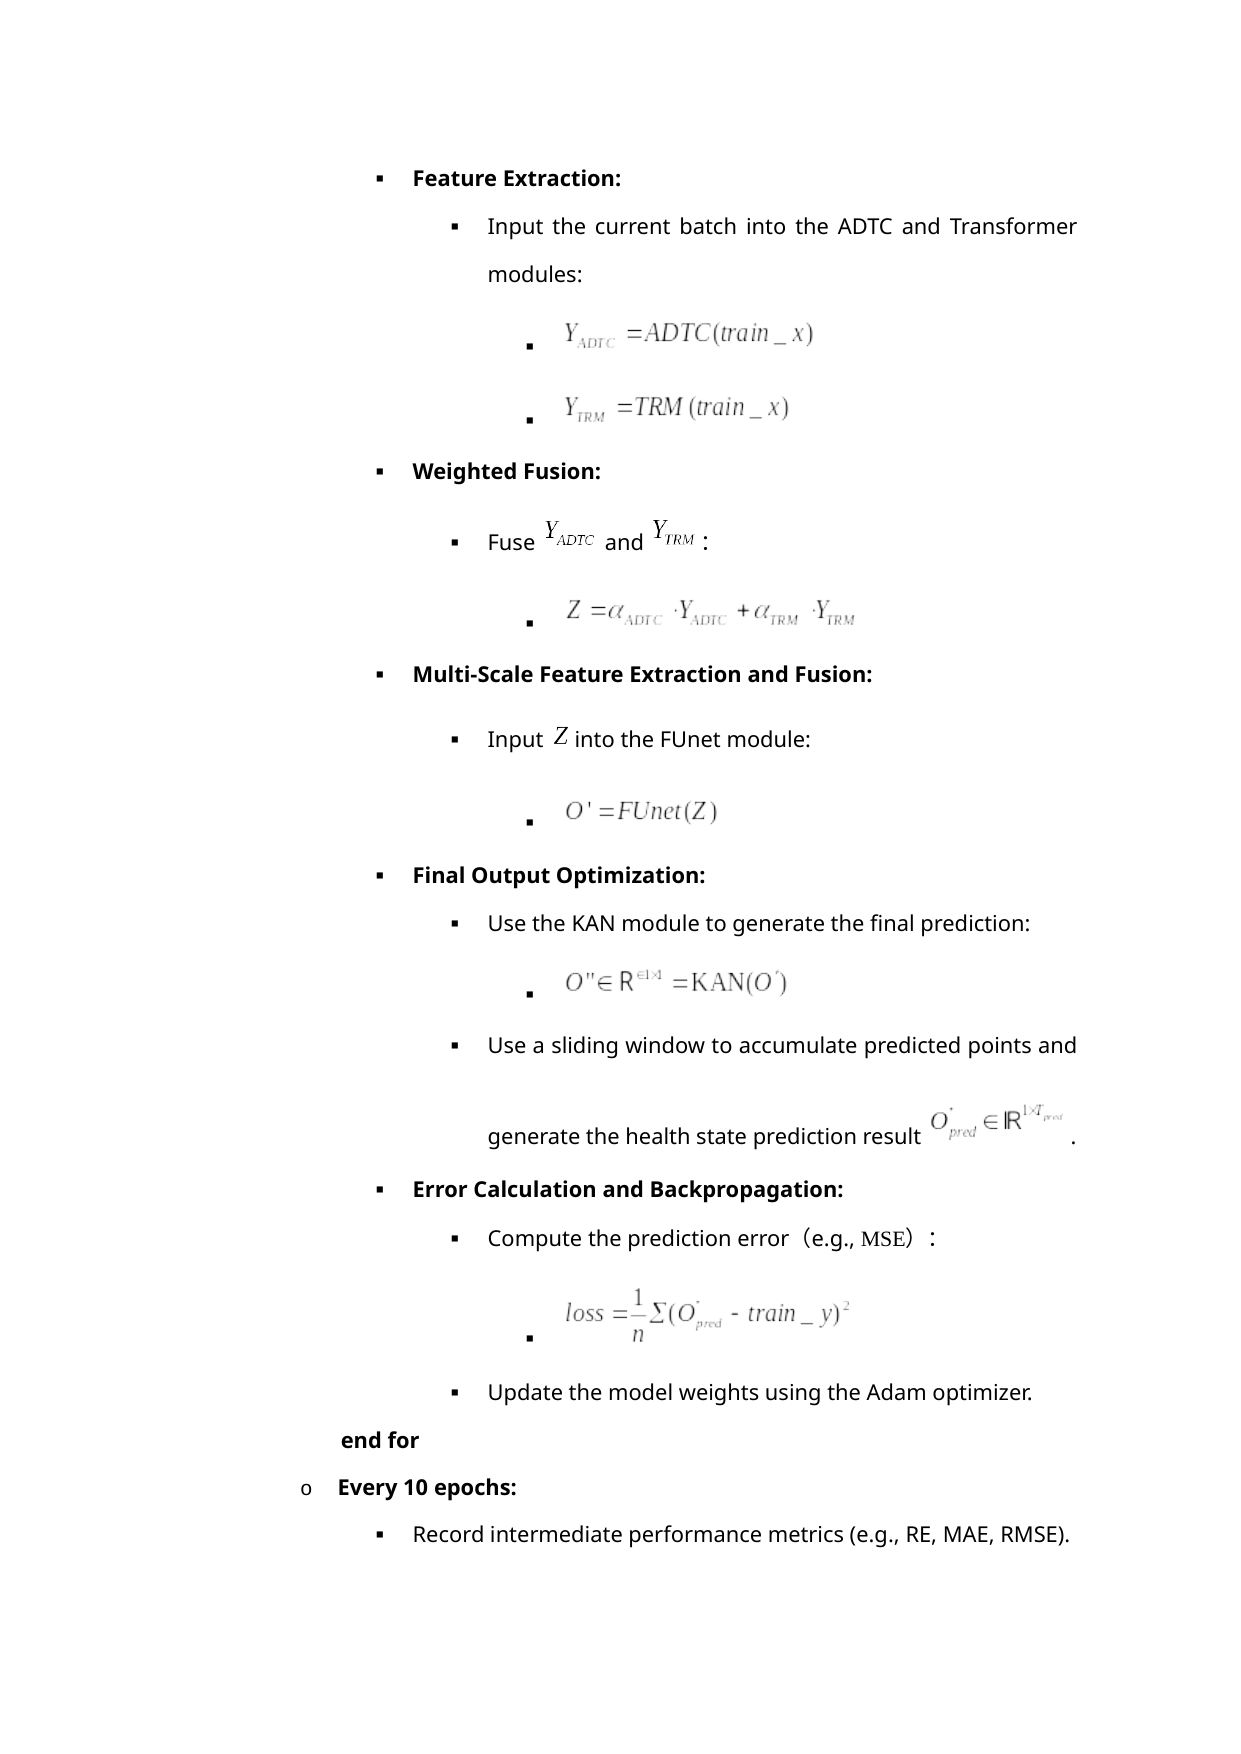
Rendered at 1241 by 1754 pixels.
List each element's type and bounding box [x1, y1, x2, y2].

table_cell [176, 162, 1089, 1563]
